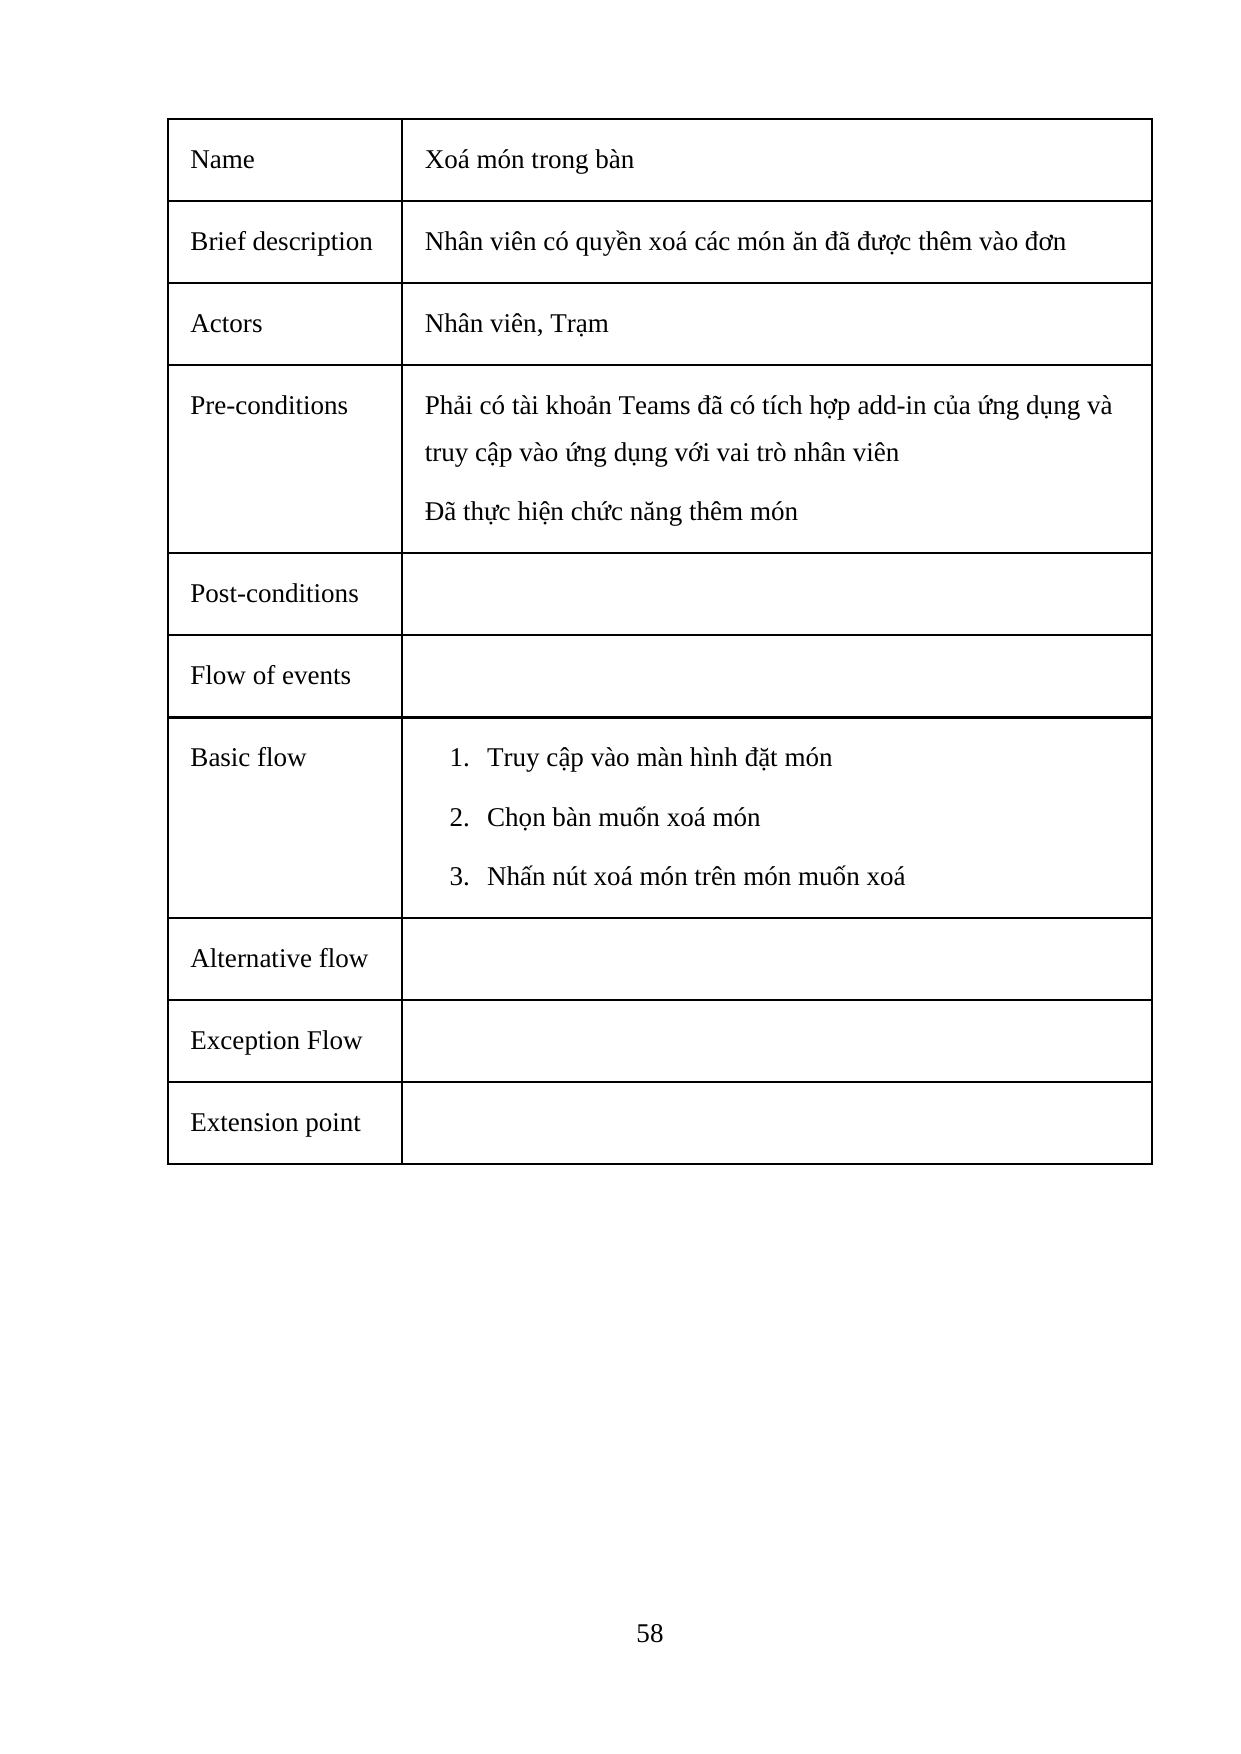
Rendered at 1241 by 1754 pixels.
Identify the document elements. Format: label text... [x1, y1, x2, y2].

table_header Name [169, 120, 401, 200]
table_cell [403, 636, 1151, 716]
table_cell [403, 554, 1151, 634]
table_cell Phải có tài khoản Teams đã có tích hợp add-in của ứng dụng và truy cập vào ứng dụng với vai trò nhân viên Đã thực hiện chức năng thêm món [403, 366, 1151, 552]
table_cell Pre-conditions [169, 366, 401, 552]
table_cell Exception Flow [169, 1001, 401, 1081]
table_cell [403, 1083, 1151, 1163]
table_header Xoá món trong bàn [403, 120, 1151, 200]
table_cell Extension point [169, 1083, 401, 1163]
table_cell Basic flow [169, 719, 401, 917]
table_cell [403, 919, 1151, 999]
table_cell Nhân viên, Trạm [403, 284, 1151, 364]
table_cell Post-conditions [169, 554, 401, 634]
table_cell Truy cập vào màn hình đặt món Chọn bàn muốn xoá món Nhấn nút xoá món trên món muốn xoá [403, 719, 1151, 917]
table_cell Flow of events [169, 636, 401, 716]
table_cell Brief description [169, 202, 401, 282]
table_cell Alternative flow [169, 919, 401, 999]
table_cell [403, 1001, 1151, 1081]
table_cell Actors [169, 284, 401, 364]
table_cell Nhân viên có quyền xoá các món ăn đã được thêm vào đơn [403, 202, 1151, 282]
